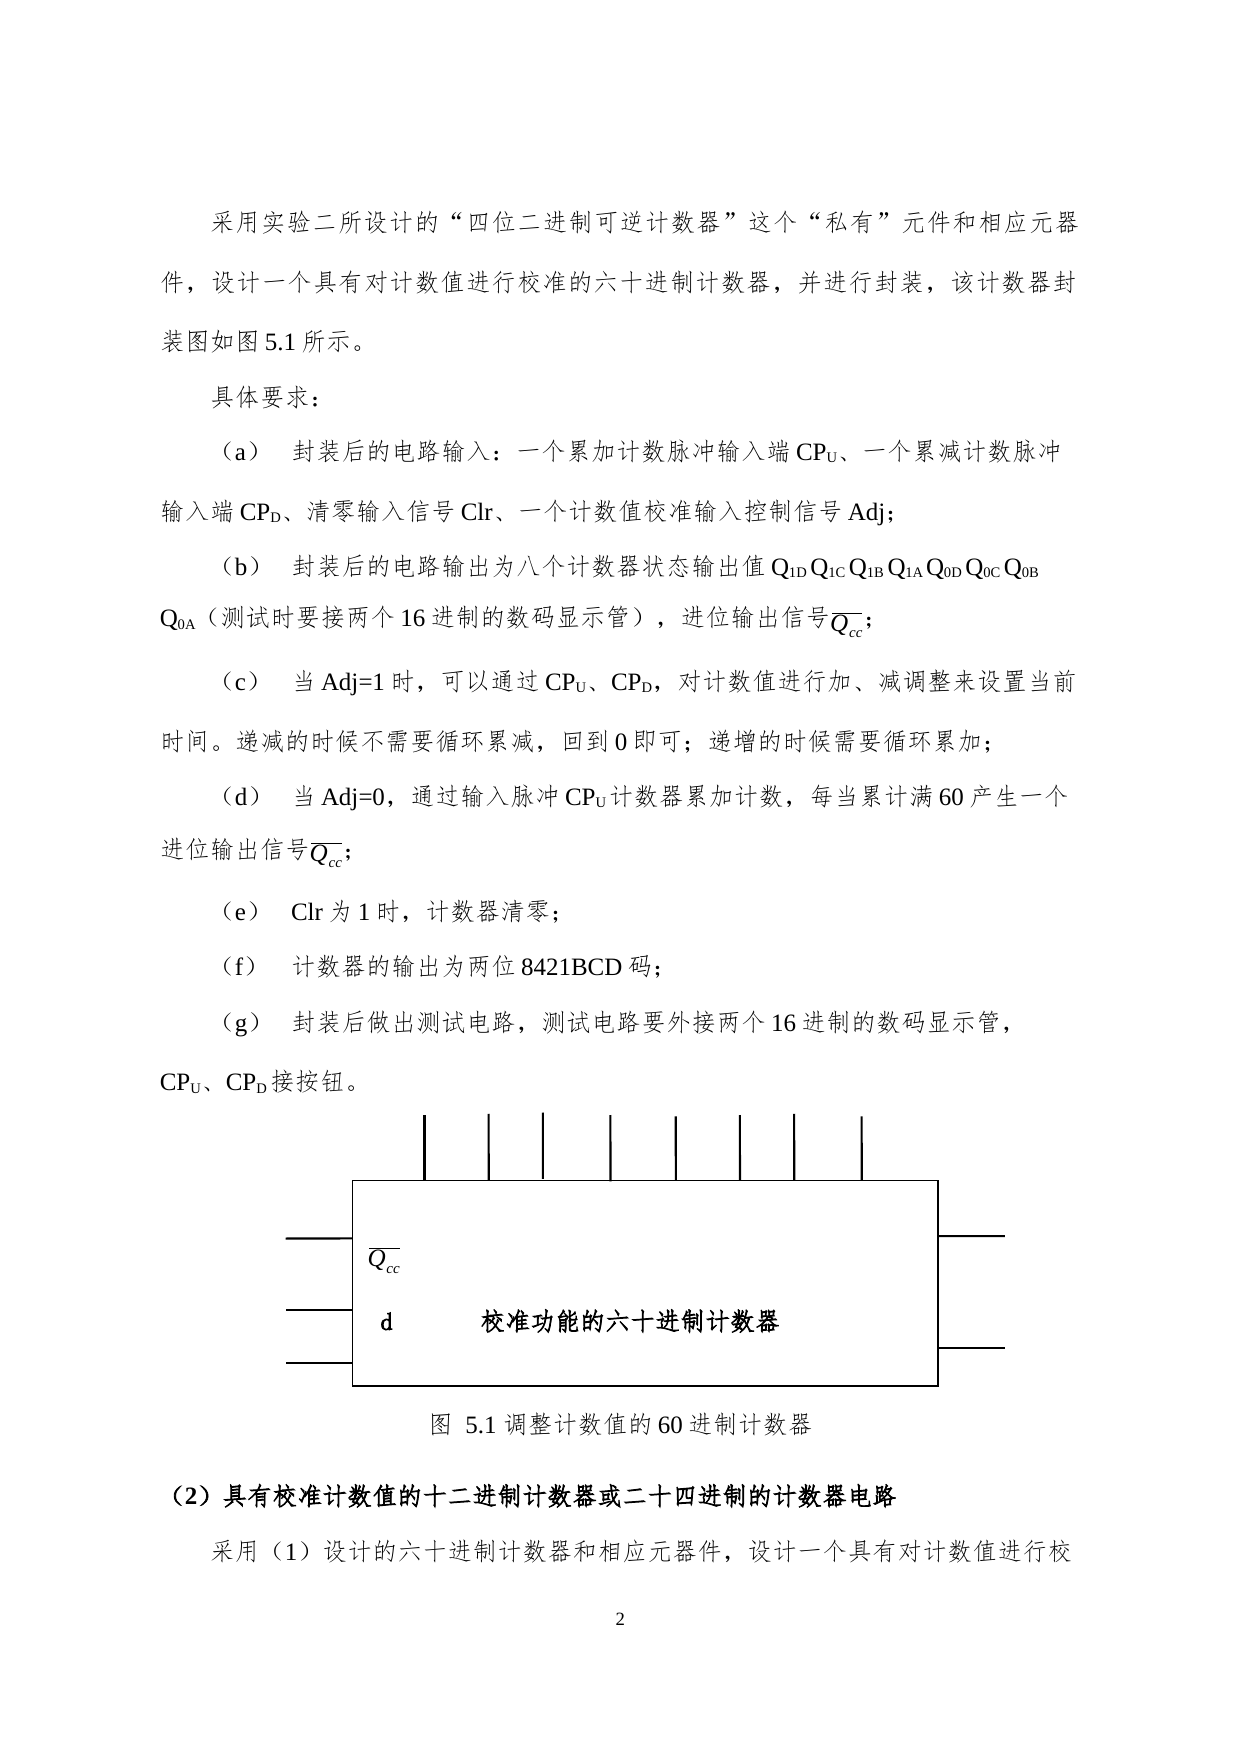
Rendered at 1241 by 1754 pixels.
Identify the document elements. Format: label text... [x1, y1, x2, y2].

text 图 5.1 调整计数值的60进制计数器 [159, 1399, 1081, 1447]
list 当Adj=0，通过输入脉冲CPU计数器累加计数，每当累计满60产生一个进位输出信号； [159, 772, 1081, 879]
text 采用实验二所设计的“四位二进制可逆计数器”这个“私有”元件和相应元器件，设计一个具有对计数值进行校准的六十进制计数器，并进行封装，该计数器封装图如图5.1所示。 [159, 197, 1081, 364]
list Clr为1时，计数器清零； [159, 887, 1081, 934]
subtitle （2）具有校准计数值的十二进制计数器或二十四进制的计数器电路 [159, 1471, 1081, 1519]
list 当Adj=1时，可以通过CPU、CPD，对计数值进行加、减调整来设置当前时间。递减的时候不需要循环累减，回到0即可；递增的时候需要循环累加； [159, 657, 1081, 764]
list 封装后的电路输入：一个累加计数脉冲输入端CPU、一个累减计数脉冲输入端CPD、清零输入信号Clr、一个计数值校准输入控制信号Adj； [159, 427, 1081, 534]
list 封装后做出测试电路，测试电路要外接两个16进制的数码显示管，CPU、CPD接按钮。 [159, 997, 1081, 1105]
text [159, 1526, 1081, 1574]
list 计数器的输出为两位8421BCD码； [159, 942, 1081, 990]
text 具体要求： [159, 372, 1081, 419]
list 封装后的电路输出为八个计数器状态输出值Q1D Q1C Q1B Q1A Q0D Q0C Q0B Q0A（测试时要接两个16进制的数码显示管），进位输出信号； [159, 542, 1081, 649]
